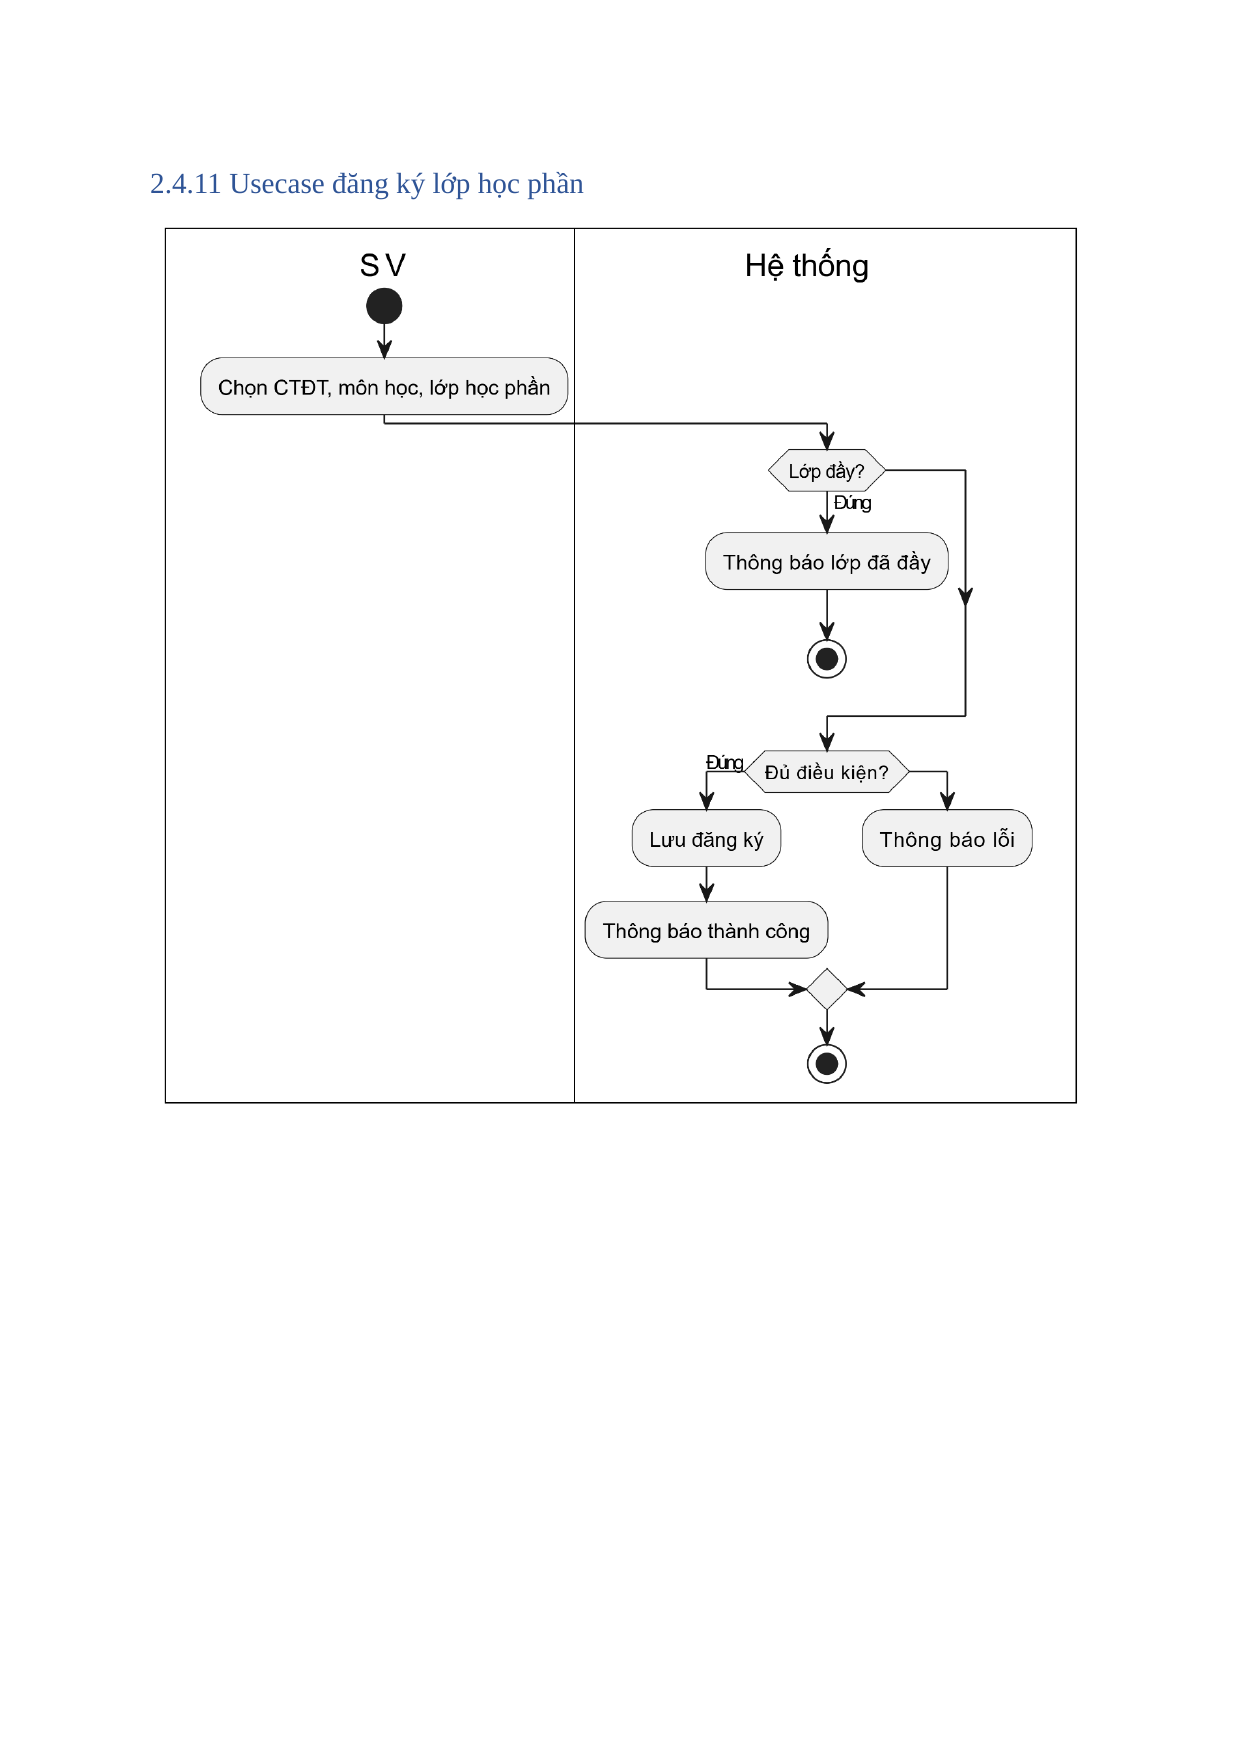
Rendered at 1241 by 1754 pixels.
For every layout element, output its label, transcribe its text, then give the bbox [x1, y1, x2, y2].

subtitle 2.4.11 Usecase đăng ký lớp học phần [150, 167, 1090, 200]
picture [150, 213, 1091, 1119]
